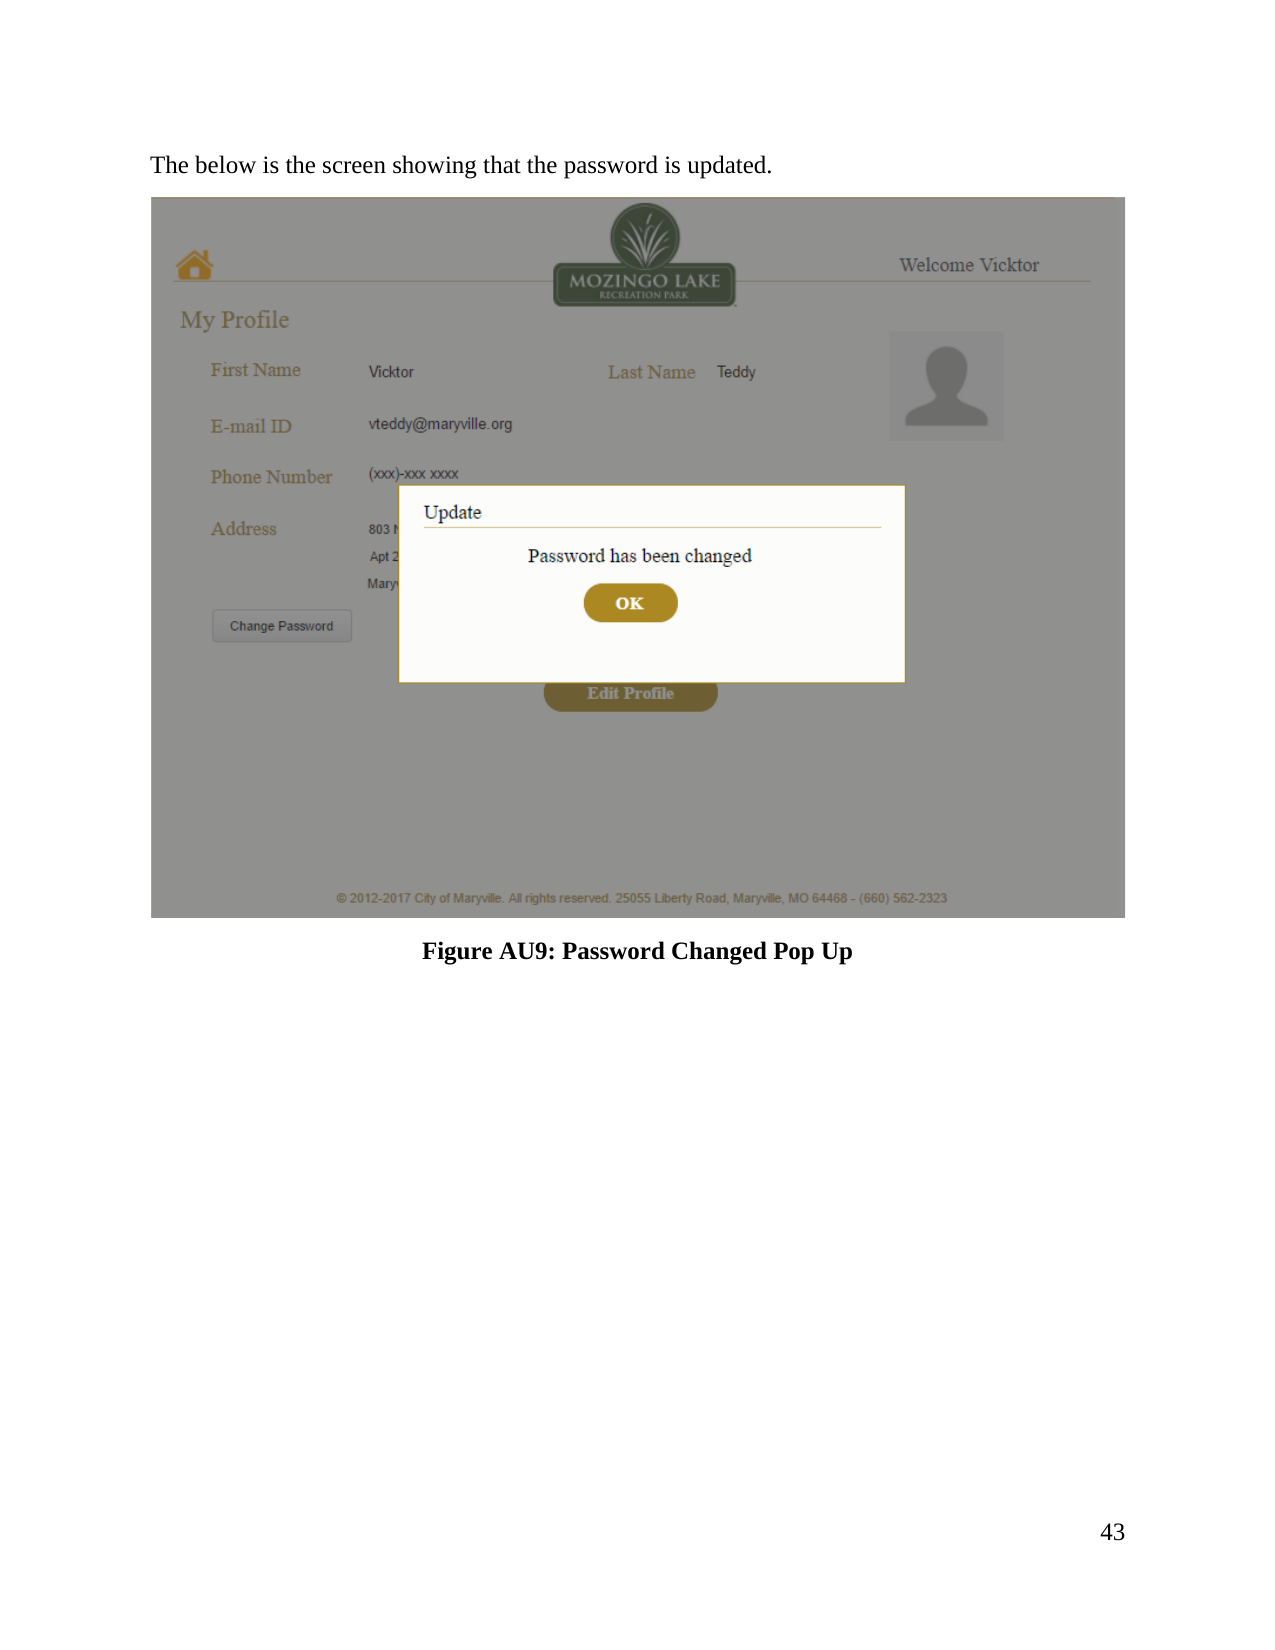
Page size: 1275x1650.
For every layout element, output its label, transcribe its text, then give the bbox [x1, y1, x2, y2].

text Figure AU9: Password Changed Pop Up [150, 936, 1125, 964]
picture [150, 197, 1125, 918]
text The below is the screen showing that the password is updated. [150, 150, 1125, 179]
